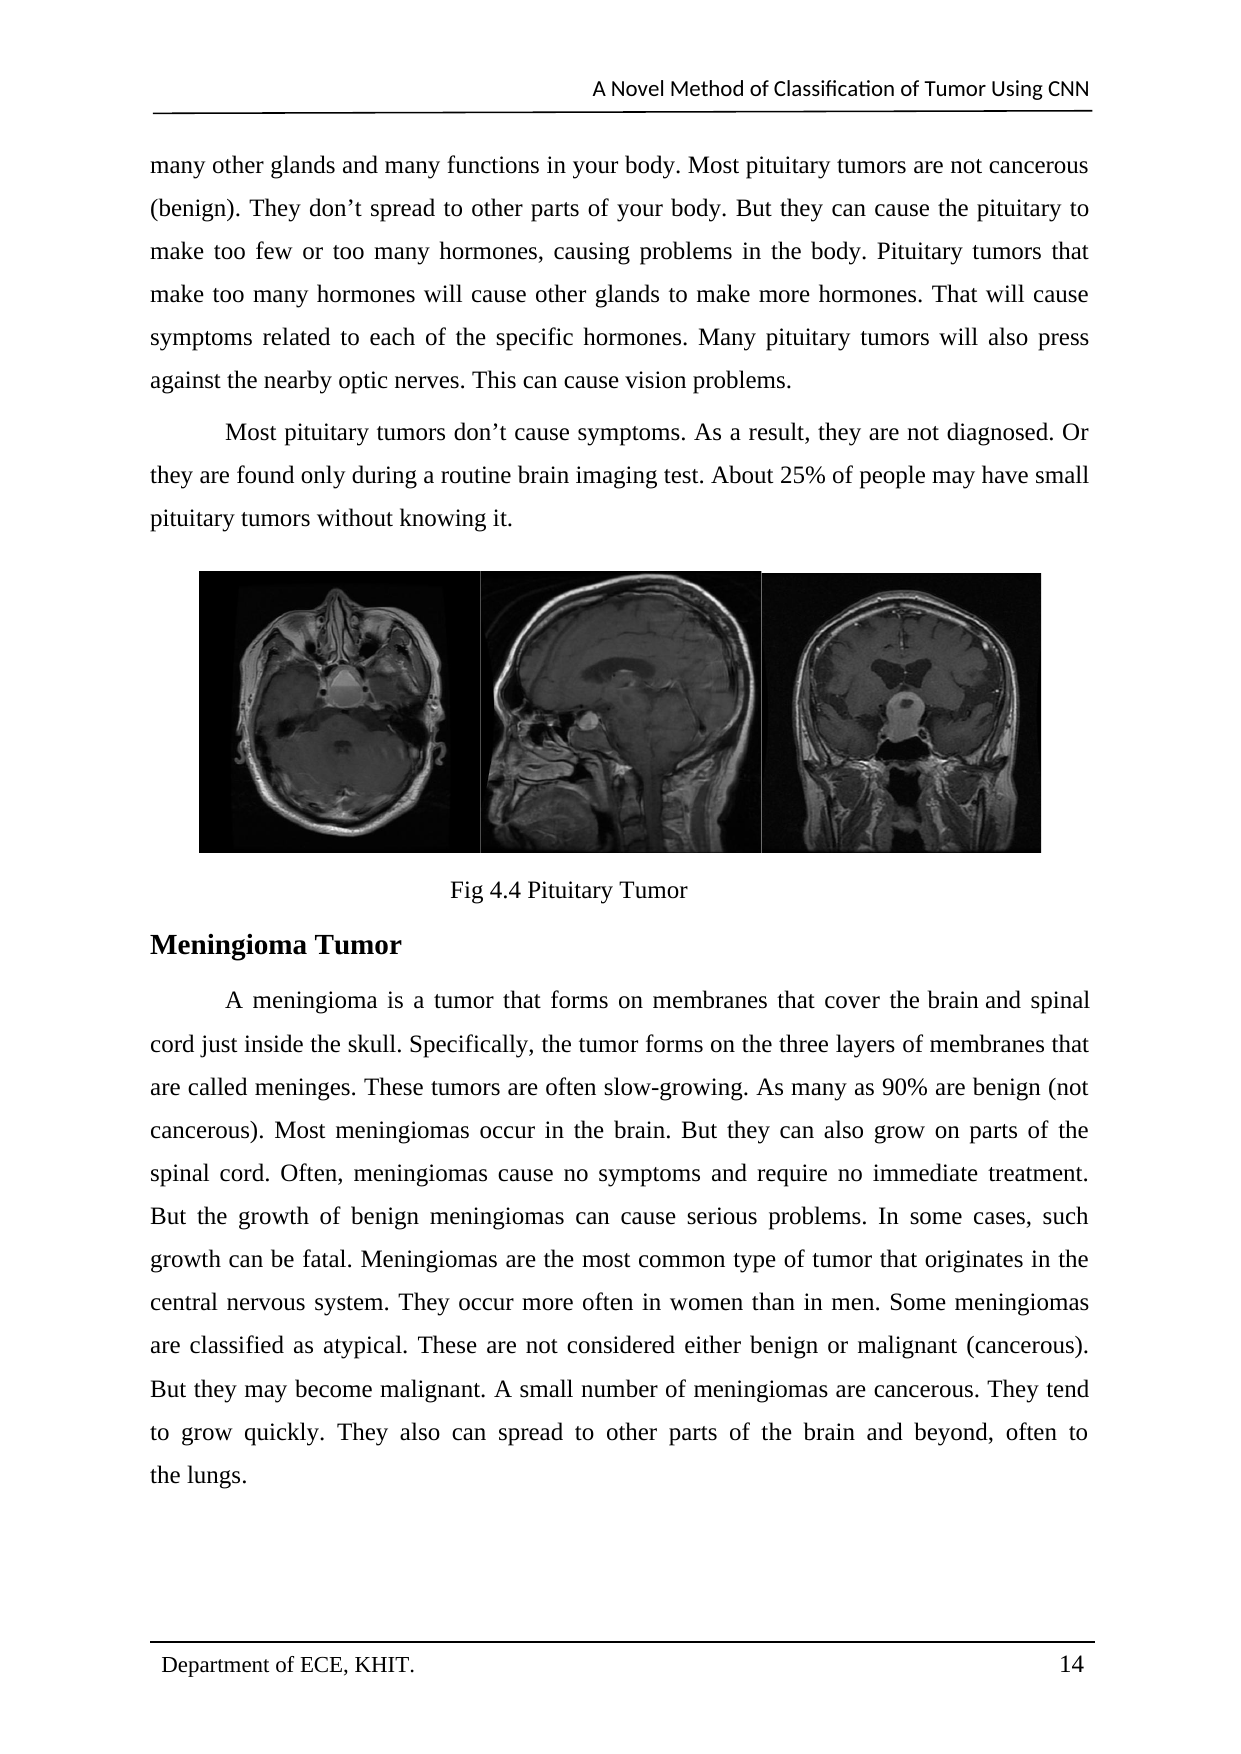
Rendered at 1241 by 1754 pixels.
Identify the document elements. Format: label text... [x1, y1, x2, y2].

text Meningioma Tumor [150, 927, 1090, 960]
picture [199, 571, 1042, 853]
text A meningioma is a tumor that forms on membranes that cover the brain and spinal cord just inside the skull. Specifically, the tumor forms on the three layers of membranes that are called meninges. These tumors are often slow-growing. As many as 90% are benign (not cancerous). Most meningiomas occur in the brain. But they can also grow on parts of the spinal cord. Often, meningiomas cause no symptoms and require no immediate treatment. But the growth of benign meningiomas can cause serious problems. In some cases, such growth can be fatal. Meningiomas are the most common type of tumor that originates in the central nervous system. They occur more often in women than in men. Some meningiomas are classified as atypical. These are not considered either benign or malignant (cancerous). But they may become malignant. A small number of meningiomas are cancerous. They tend to grow quickly. They also can spread to other parts of the brain and beyond, often to the lungs. [150, 986, 1090, 1489]
text Most pituitary tumors don’t cause symptoms. As a result, they are not diagnosed. Or they are found only during a routine brain imaging test. About 25% of people may have small pituitary tumors without knowing it. [150, 417, 1090, 532]
text Fig 4.4 Pituitary Tumor [375, 875, 1090, 904]
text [150, 150, 1090, 394]
